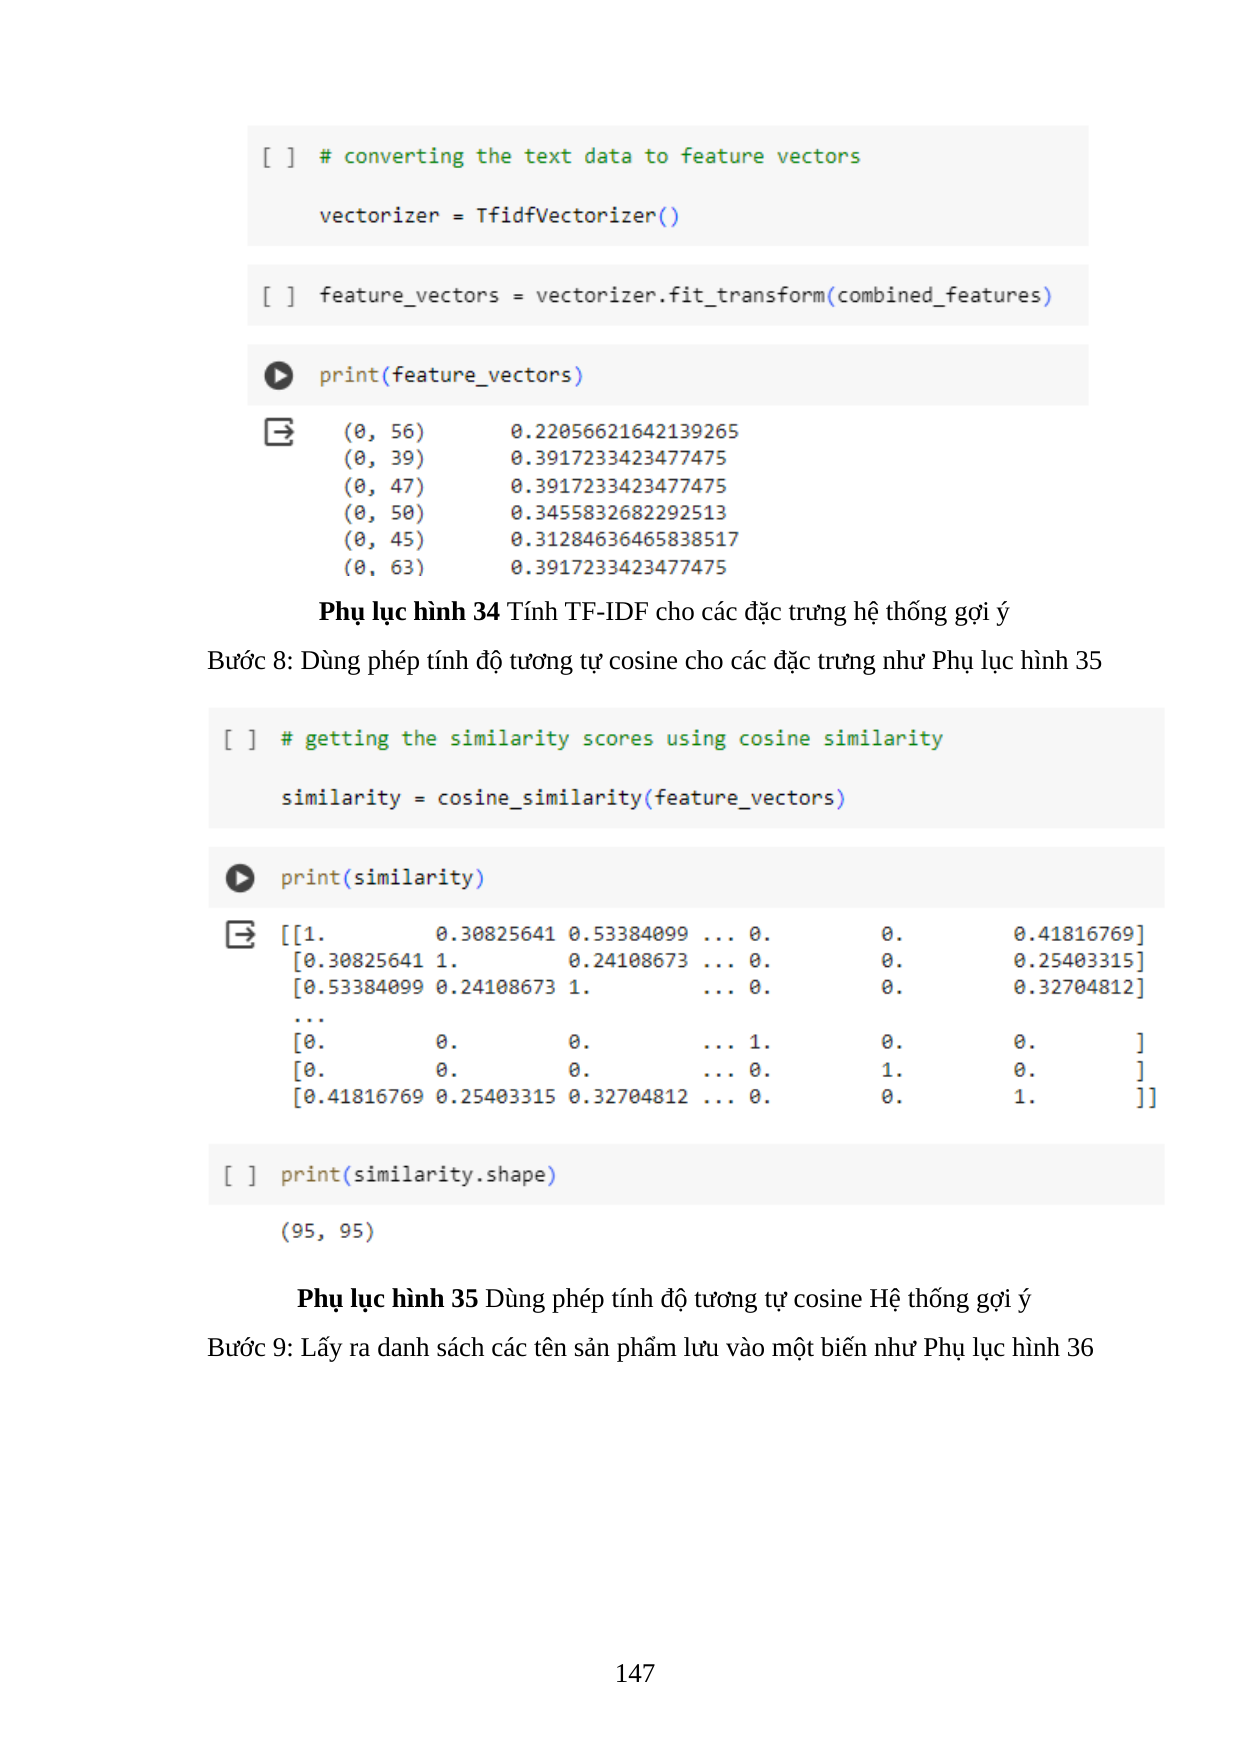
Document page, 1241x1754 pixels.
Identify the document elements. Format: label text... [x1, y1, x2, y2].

text Phụ lục hình 35 Dùng phép tính độ tương tự cosine Hệ thống gợi ý [148, 1282, 1122, 1313]
picture [206, 694, 1165, 1263]
text Phụ lục hình 34 Tính TF-IDF cho các đặc trưng hệ thống gợi ý [148, 594, 1122, 626]
text Bước 9: Lấy ra danh sách các tên sản phẩm lưu vào một biến như Phụ lục hình 36 [148, 1331, 1122, 1363]
picture [240, 118, 1089, 576]
text Bước 8: Dùng phép tính độ tương tự cosine cho các đặc trưng như Phụ lục hình 35 [148, 644, 1122, 676]
